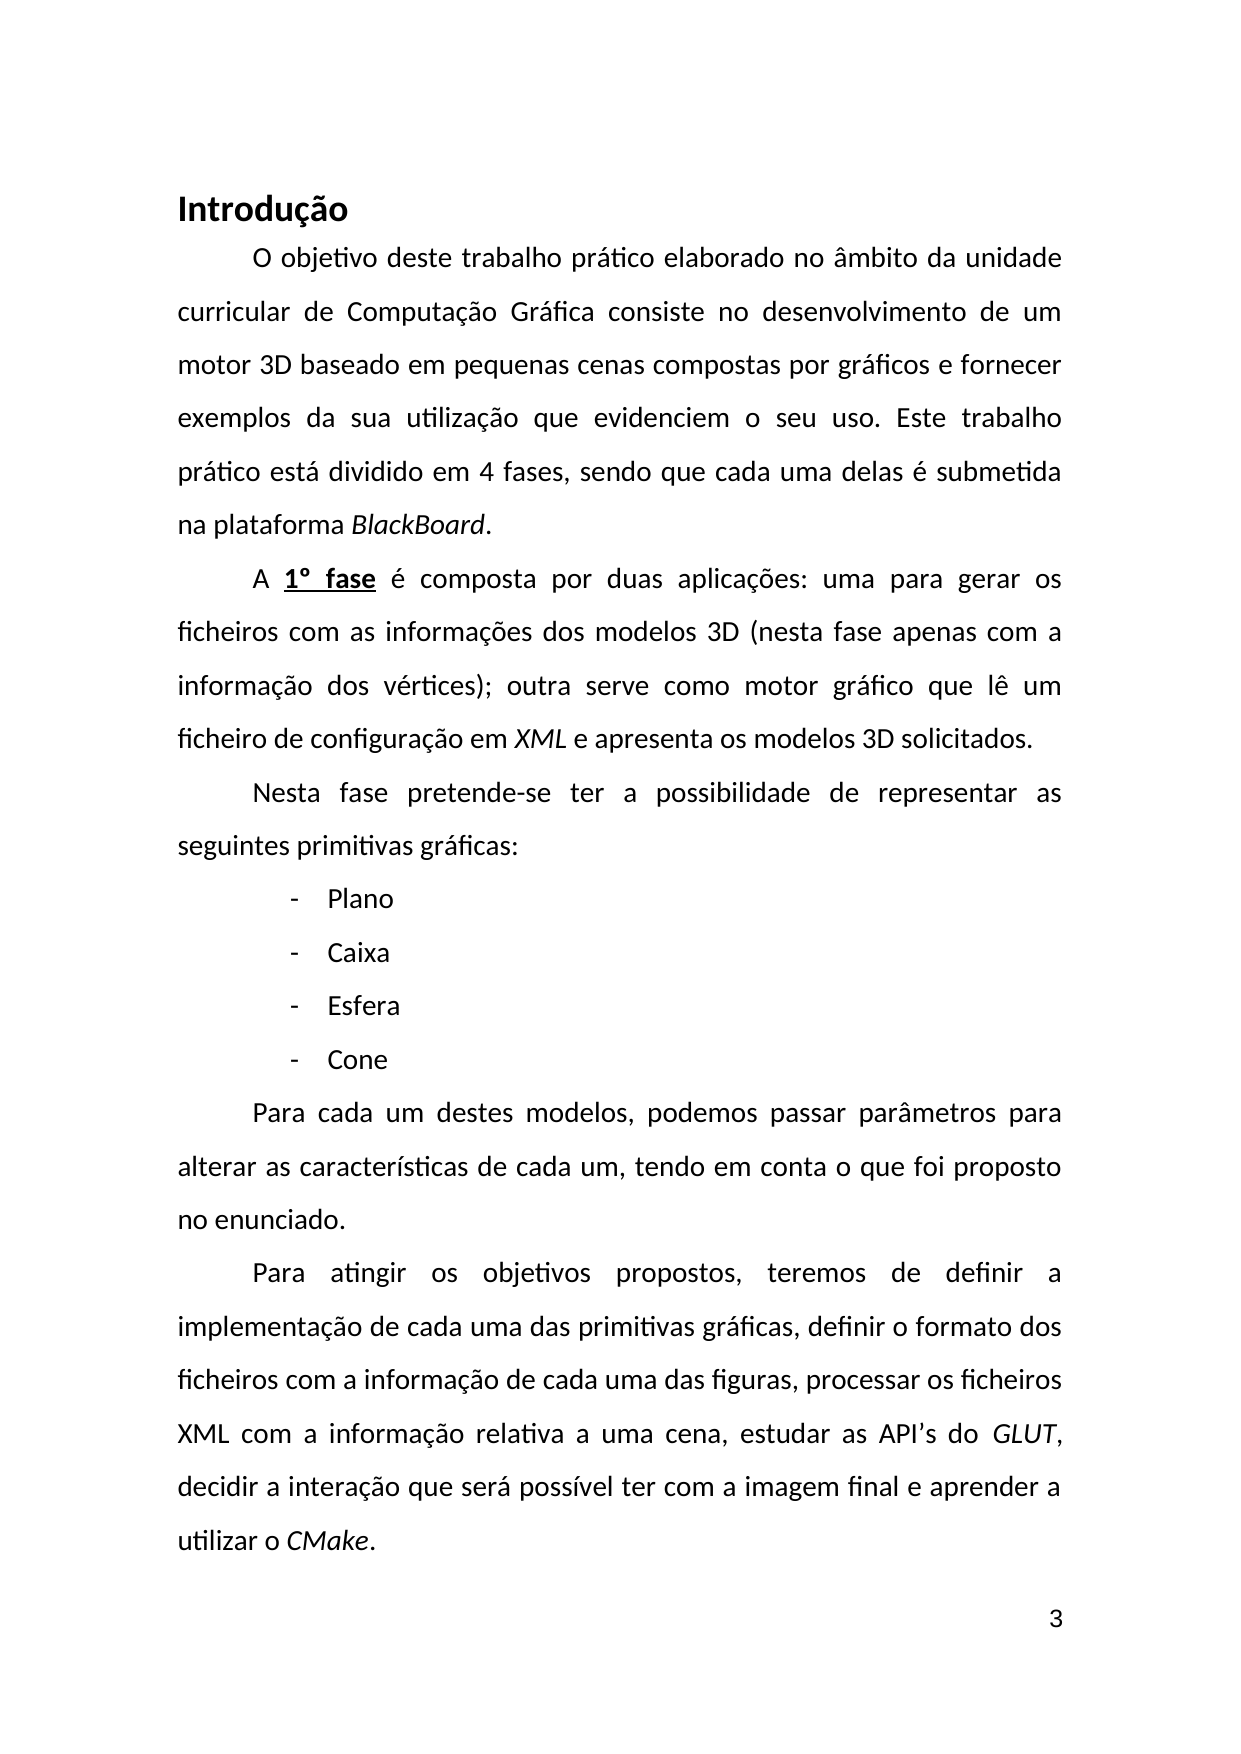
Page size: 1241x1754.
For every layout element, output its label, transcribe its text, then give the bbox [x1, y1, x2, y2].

list Esfera [290, 987, 1063, 1023]
list Caixa [290, 934, 1063, 969]
text A 1º fase é composta por duas aplicações: uma para gerar os ficheiros com as informações dos modelos 3D (nesta fase apenas com a informação dos vértices); outra serve como motor gráfico que lê um ficheiro de configuração em XML e apresenta os modelos 3D solicitados. [177, 560, 1063, 756]
subtitle Introdução [177, 185, 1063, 231]
text O objetivo deste trabalho prático elaborado no âmbito da unidade curricular de Computação Gráfica consiste no desenvolvimento de um motor 3D baseado em pequenas cenas compostas por gráficos e fornecer exemplos da sua utilização que evidenciem o seu uso. Este trabalho prático está dividido em 4 fases, sendo que cada uma delas é submetida na plataforma BlackBoard. [177, 239, 1063, 542]
text Para atingir os objetivos propostos, teremos de definir a implementação de cada uma das primitivas gráficas, definir o formato dos ficheiros com a informação de cada uma das figuras, processar os ficheiros XML com a informação relativa a uma cena, estudar as API’s do GLUT, decidir a interação que será possível ter com a imagem final e aprender a utilizar o CMake. [177, 1254, 1063, 1557]
list Plano [290, 881, 1063, 916]
text Nesta fase pretende-se ter a possibilidade de representar as seguintes primitivas gráficas: [177, 774, 1063, 863]
list Cone [290, 1041, 1063, 1076]
text Para cada um destes modelos, podemos passar parâmetros para alterar as características de cada um, tendo em conta o que foi proposto no enunciado. [177, 1094, 1063, 1237]
